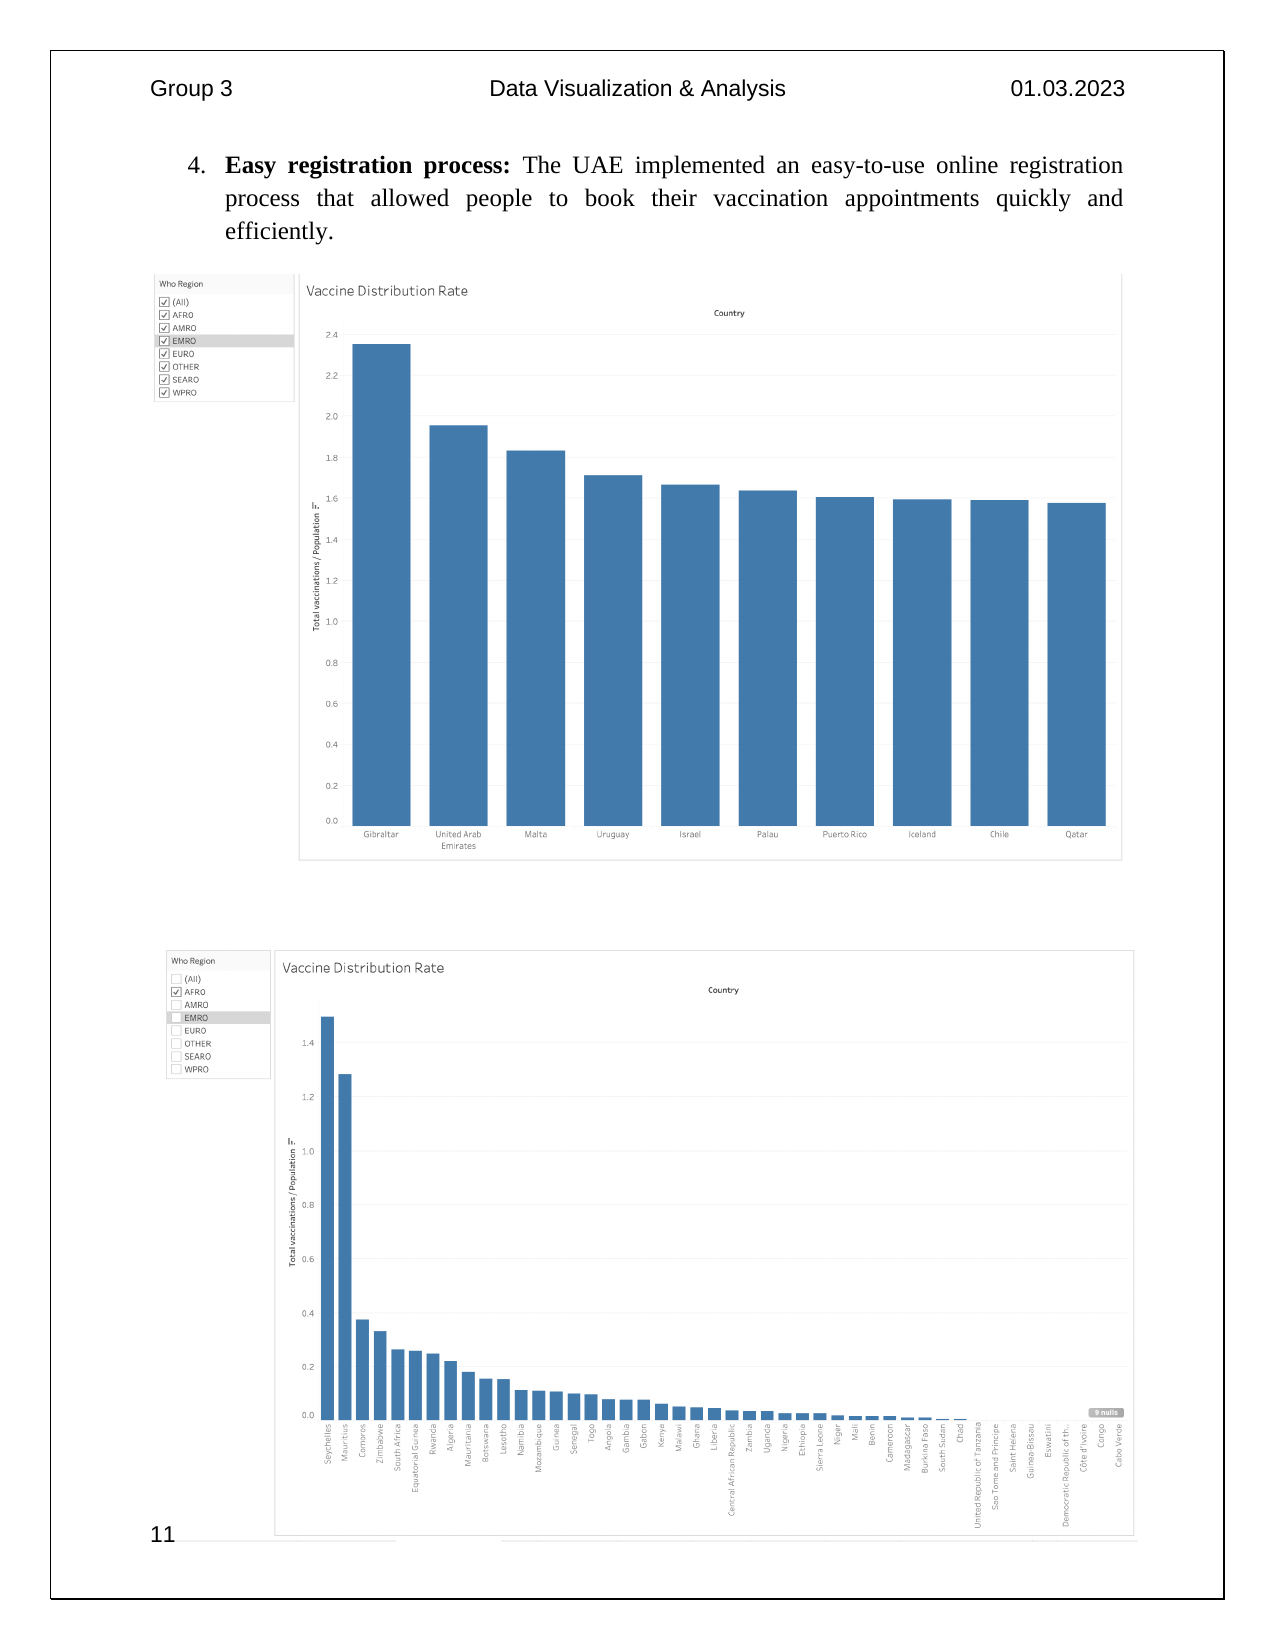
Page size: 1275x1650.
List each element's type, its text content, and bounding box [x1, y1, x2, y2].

picture [162, 950, 1138, 1542]
list Easy registration process: The UAE implemented an easy-to-use online registration process that allowed people to book their vaccination appointments quickly and efficiently. [187, 150, 1124, 245]
picture [150, 274, 1125, 862]
